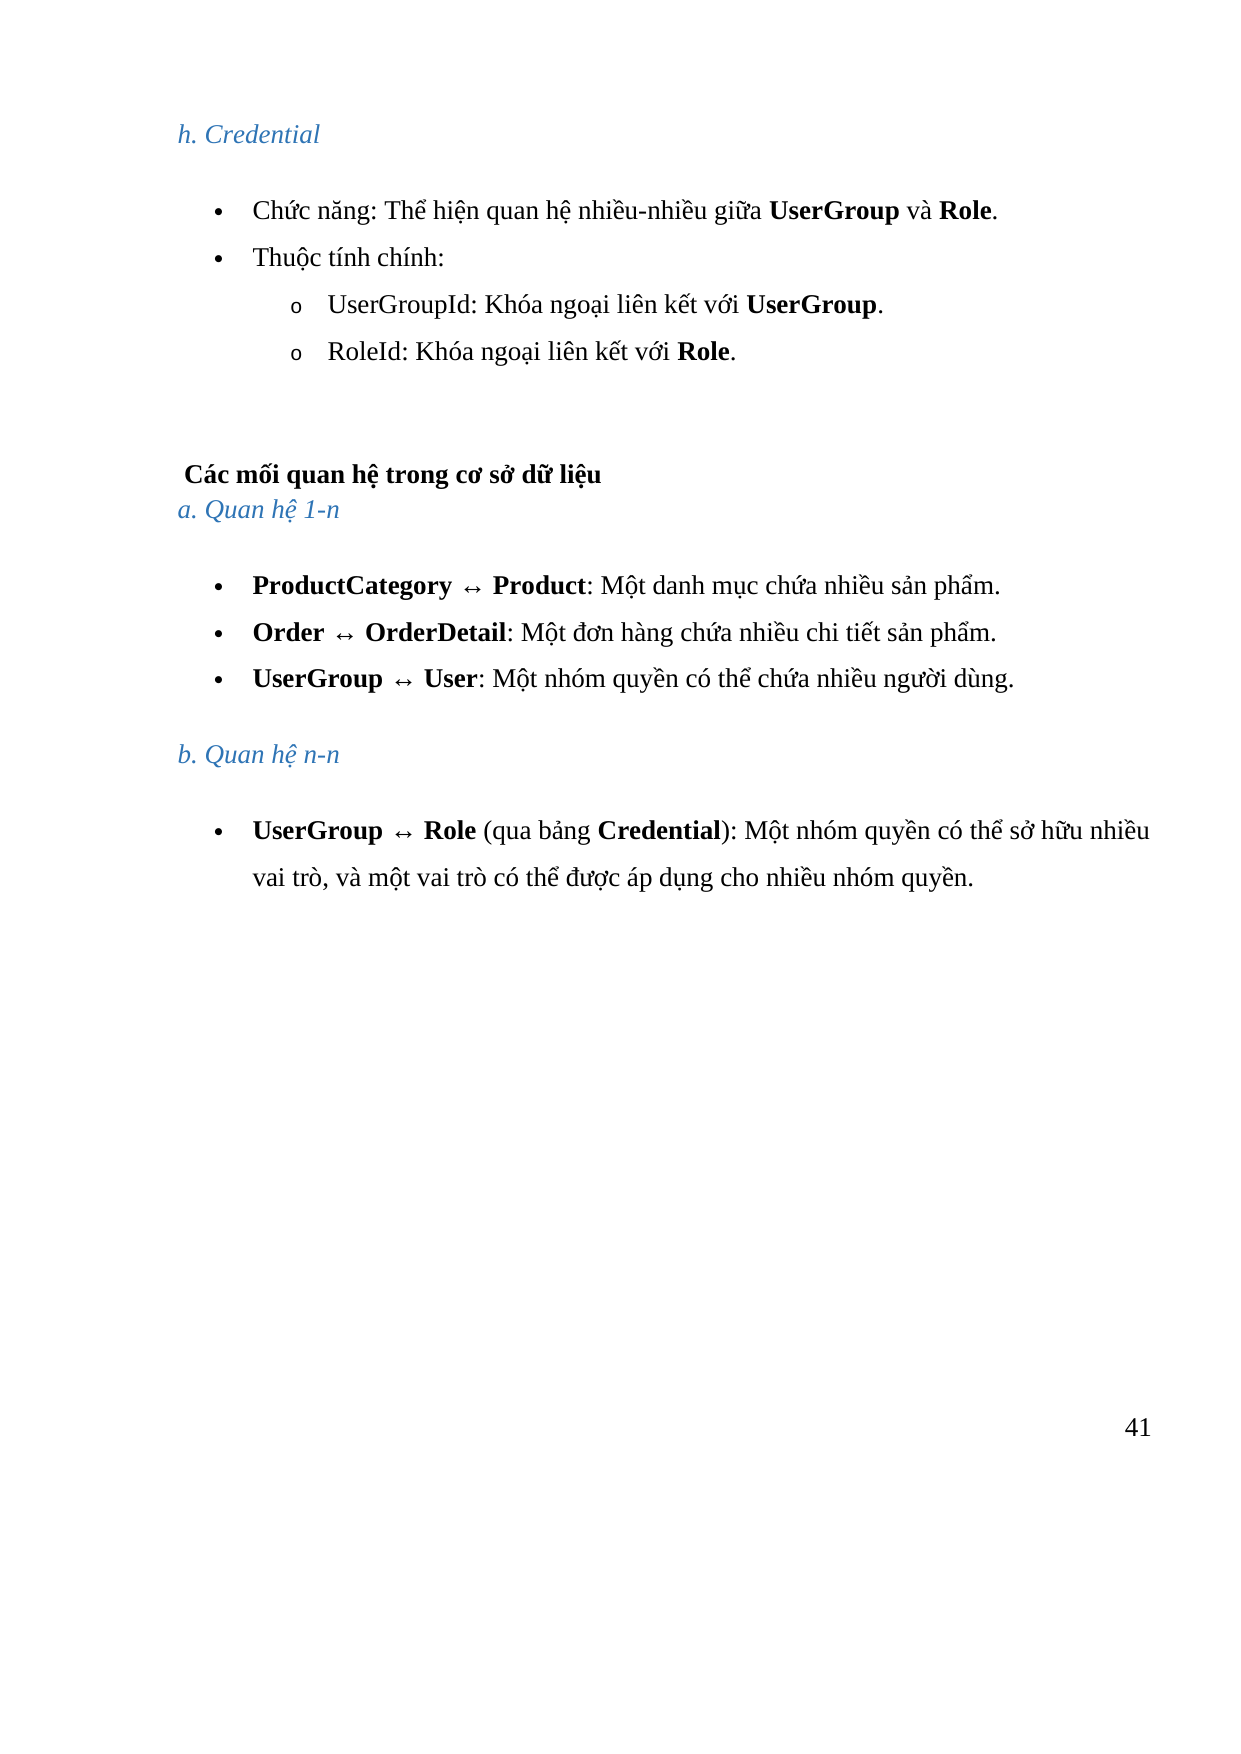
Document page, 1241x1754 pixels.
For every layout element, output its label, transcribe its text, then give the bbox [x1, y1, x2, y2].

subtitle b. Quan hệ n-n [177, 738, 1152, 769]
list UserGroupId: Khóa ngoại liên kết với UserGroup. [290, 288, 1152, 319]
list ProductCategory ↔ Product: Một danh mục chứa nhiều sản phẩm. [215, 569, 1152, 600]
list Thuộc tính chính: [215, 241, 1152, 272]
subtitle h. Credential [177, 118, 1152, 150]
list RoleId: Khóa ngoại liên kết với Role. [290, 335, 1152, 367]
list Chức năng: Thể hiện quan hệ nhiều-nhiều giữa UserGroup và Role. [215, 194, 1152, 226]
subtitle a. Quan hệ 1-n [177, 493, 1152, 524]
text Các mối quan hệ trong cơ sở dữ liệu [177, 458, 1152, 489]
list UserGroup ↔ Role (qua bảng Credential): Một nhóm quyền có thể sở hữu nhiều vai trò, và một vai trò có thể được áp dụng cho nhiều nhóm quyền. [215, 814, 1152, 892]
list UserGroup ↔ User: Một nhóm quyền có thể chứa nhiều người dùng. [215, 663, 1152, 694]
list Order ↔ OrderDetail: Một đơn hàng chứa nhiều chi tiết sản phẩm. [215, 616, 1152, 647]
